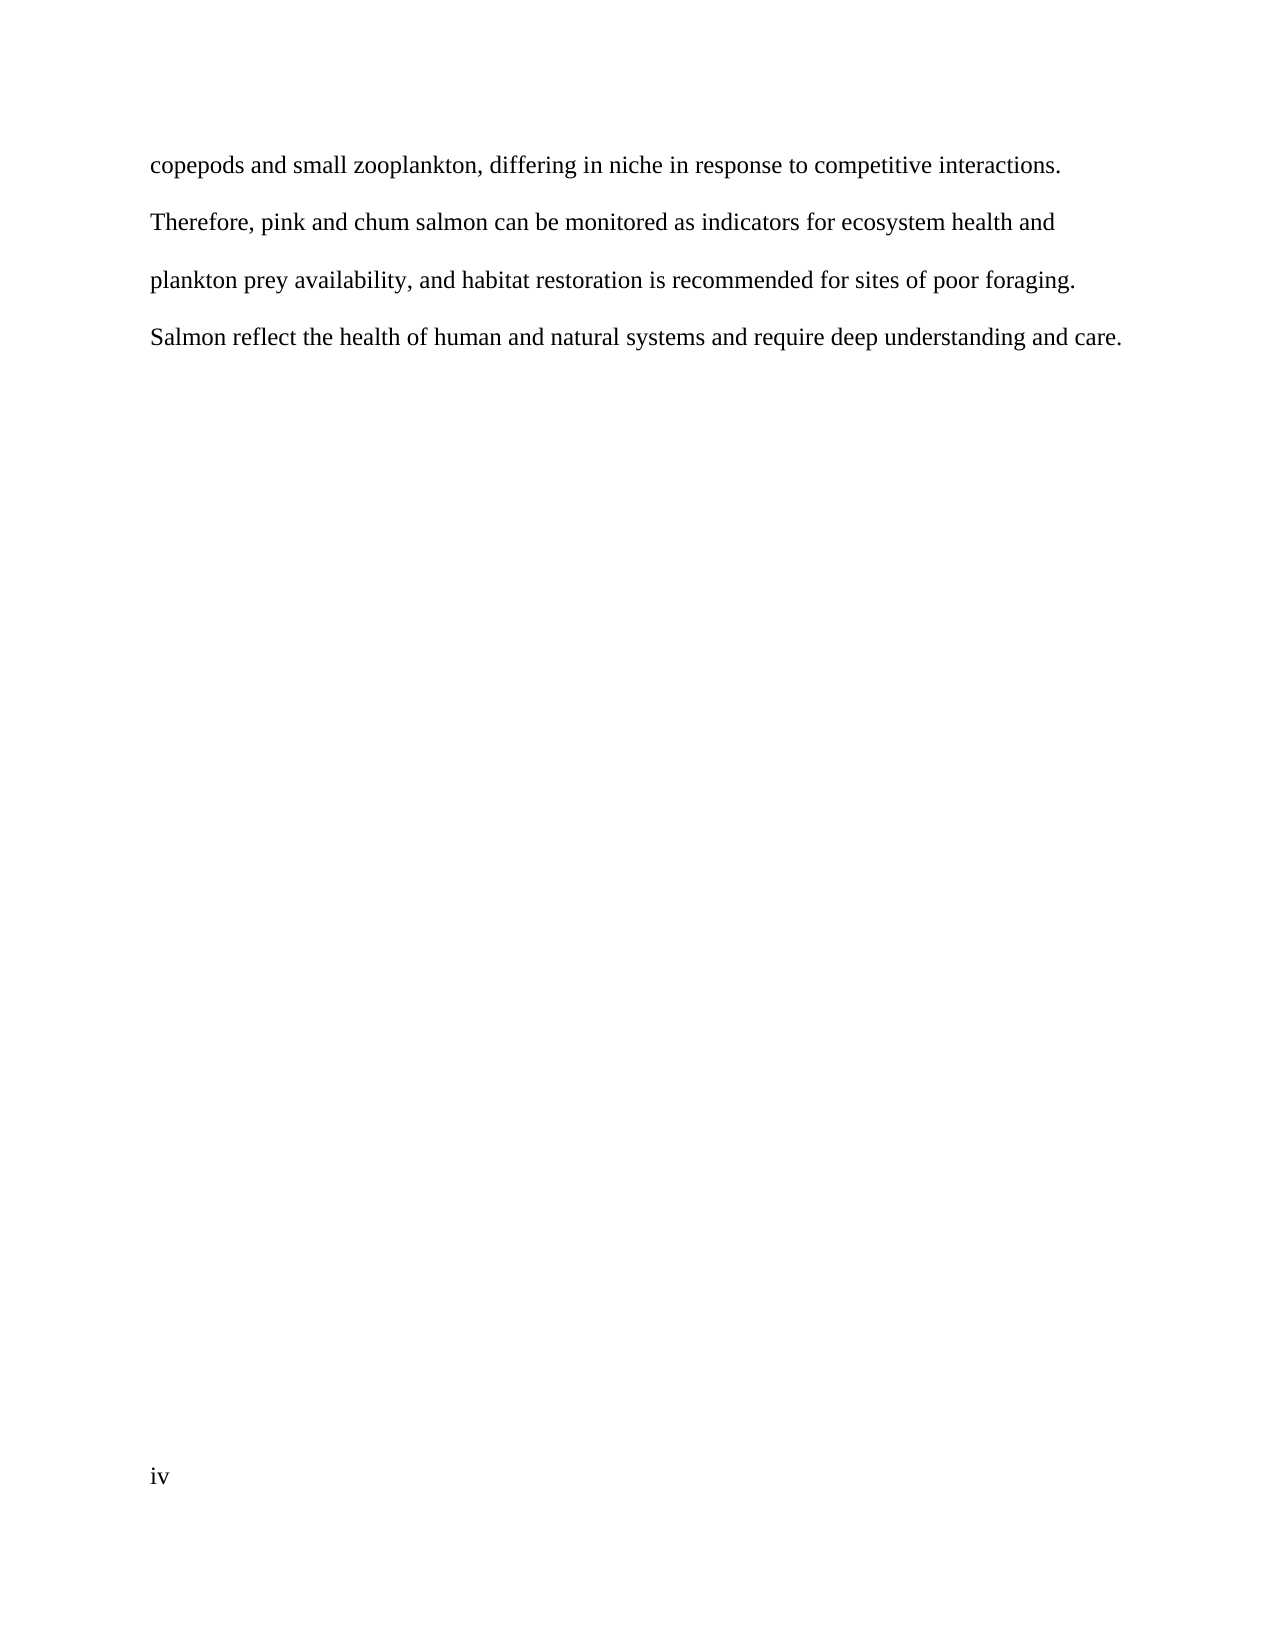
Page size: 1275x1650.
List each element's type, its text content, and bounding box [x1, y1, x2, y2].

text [150, 150, 1125, 294]
text Salmon reflect the health of human and natural systems and require deep understanding and care. [150, 322, 1125, 351]
